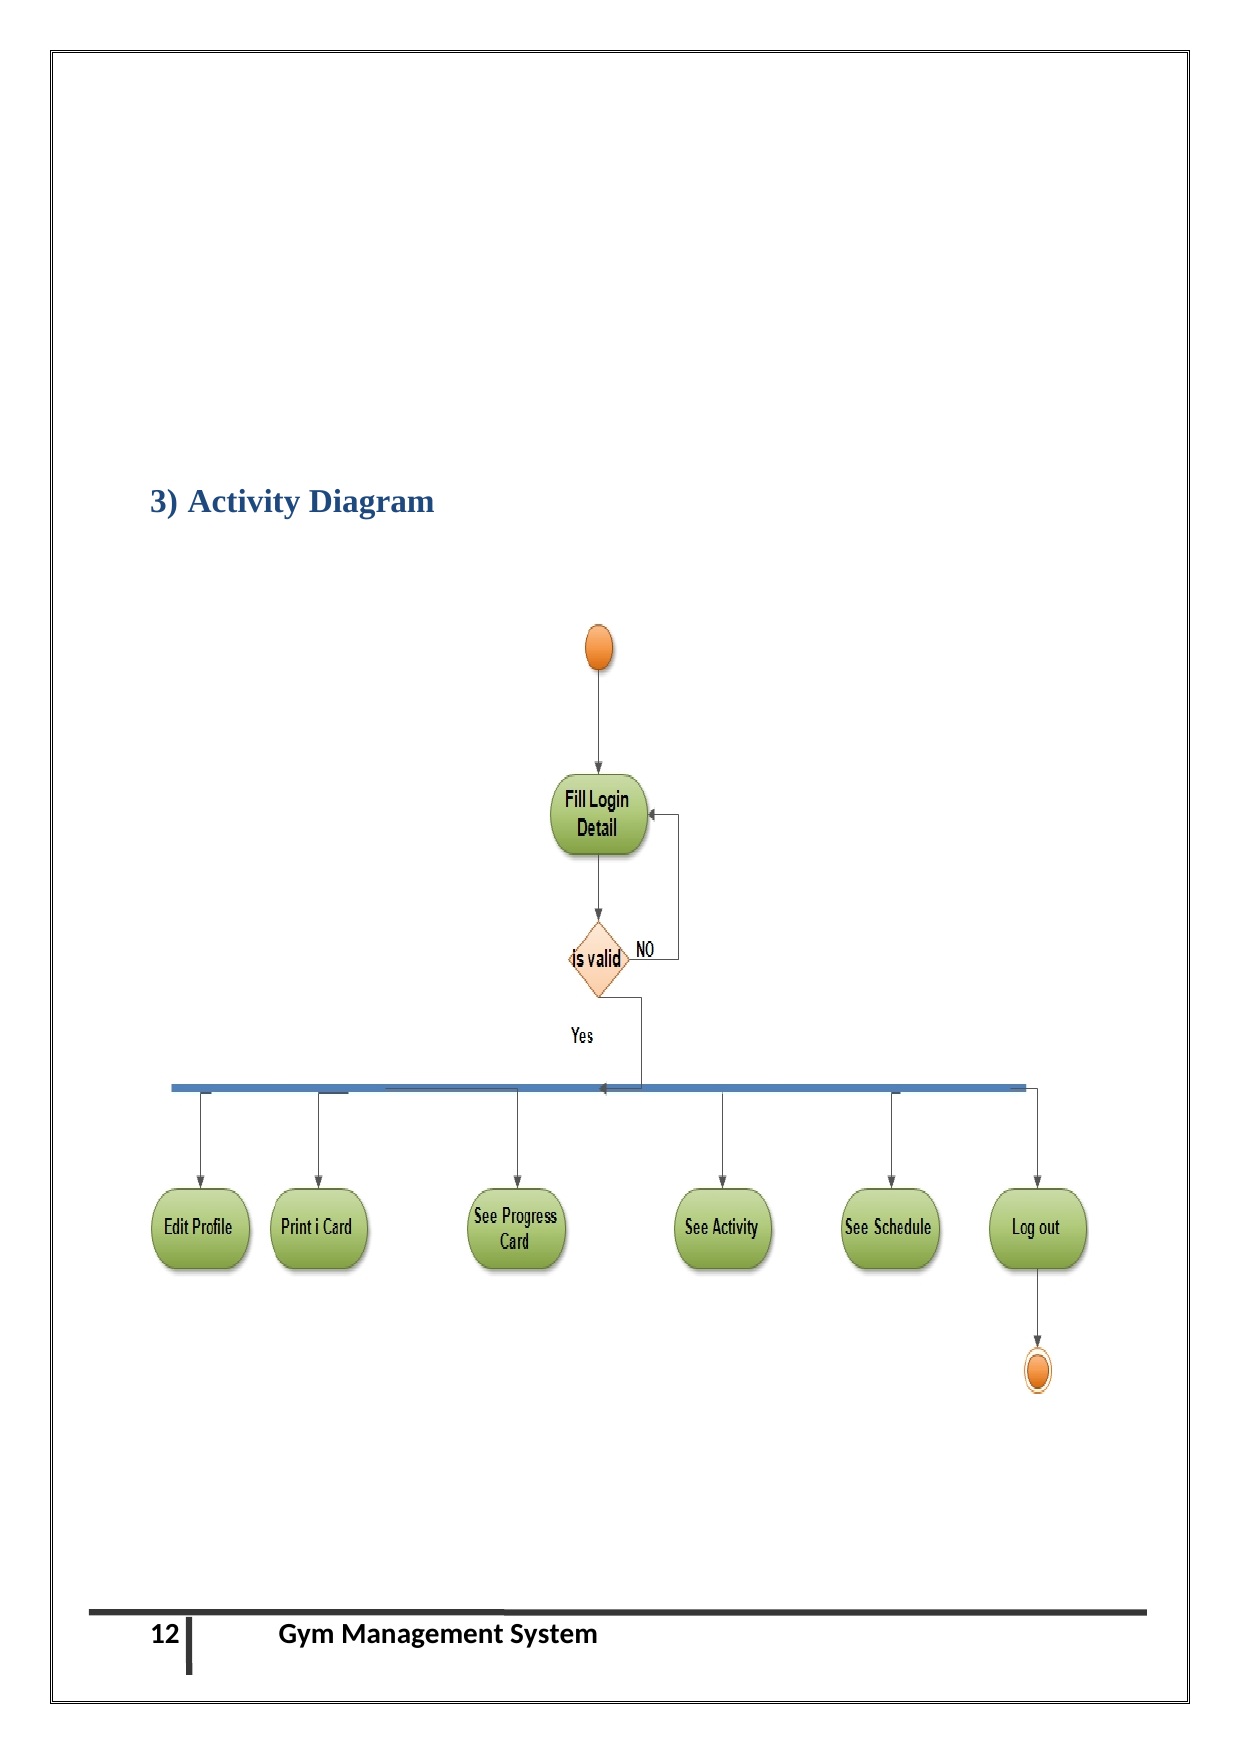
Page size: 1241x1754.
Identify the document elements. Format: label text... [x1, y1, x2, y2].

list Activity Diagram [150, 481, 1090, 519]
picture [150, 623, 1089, 1394]
